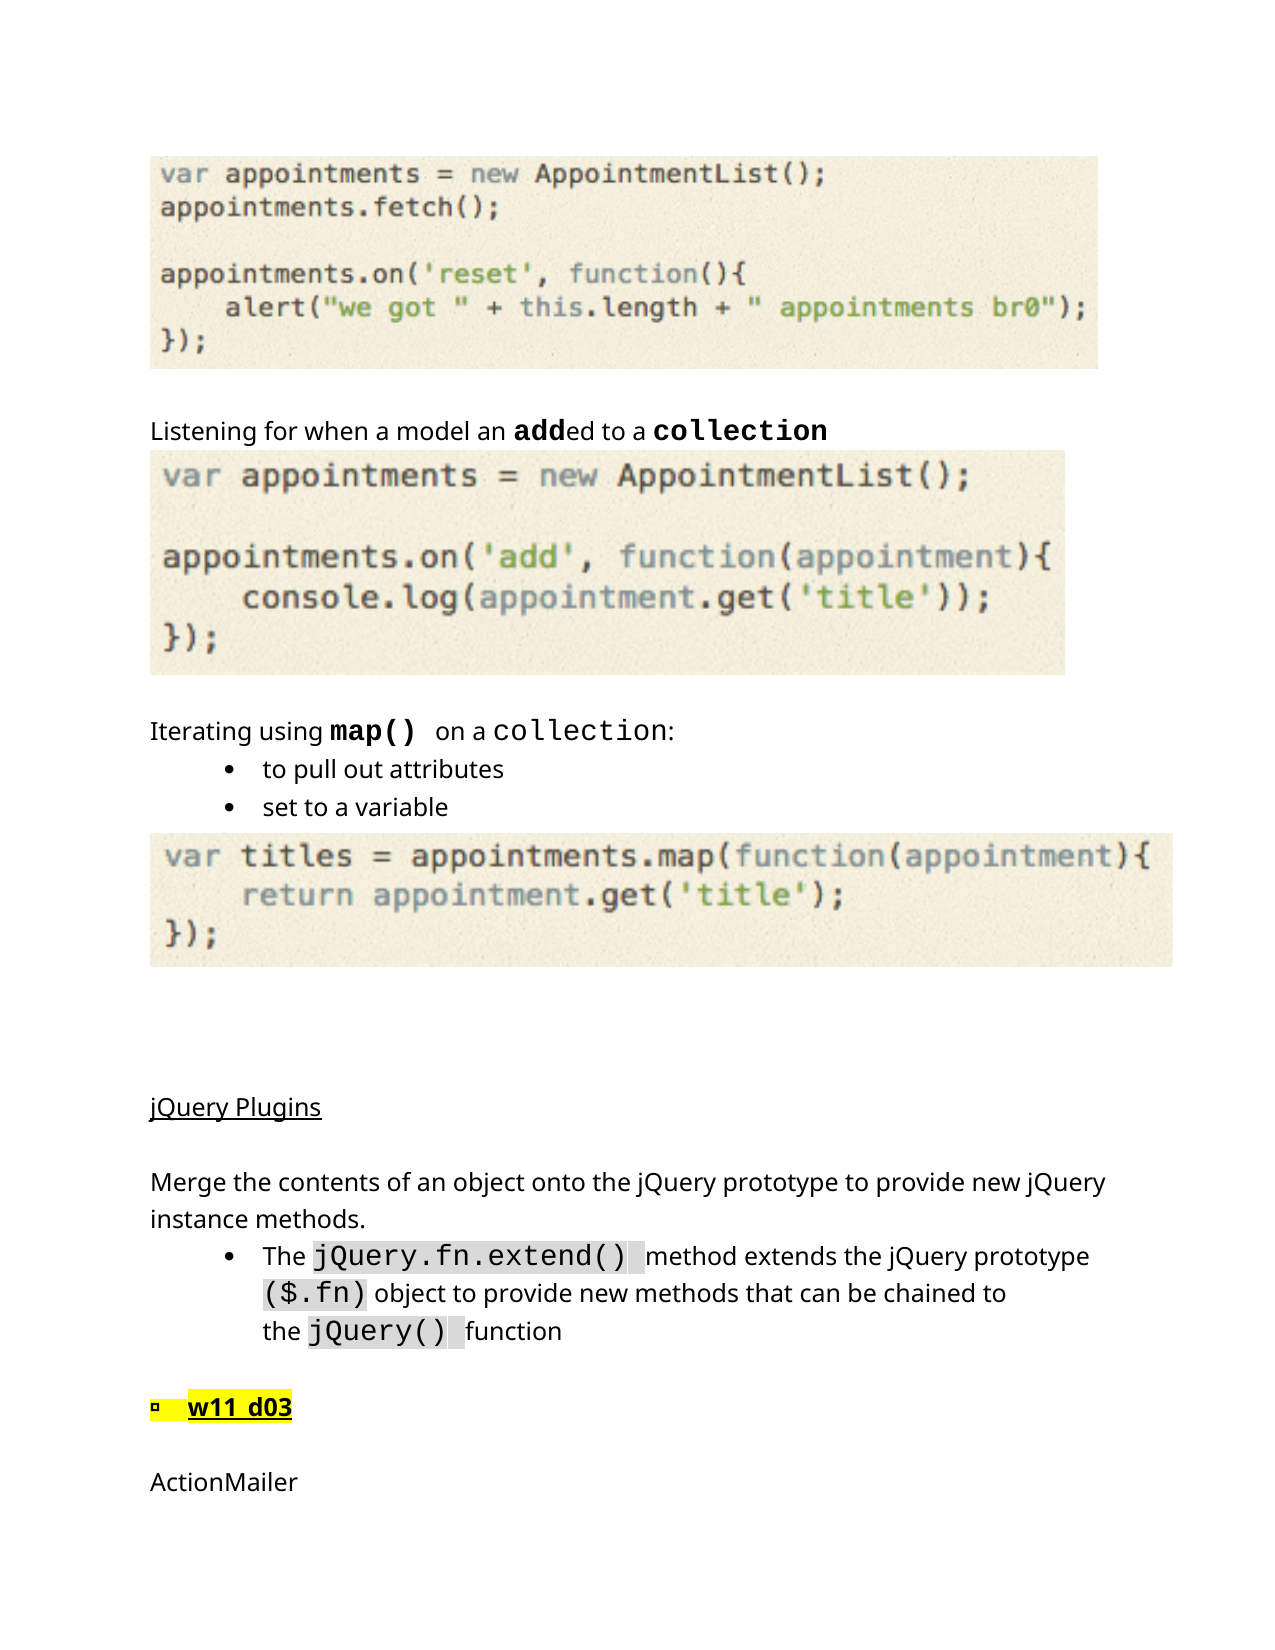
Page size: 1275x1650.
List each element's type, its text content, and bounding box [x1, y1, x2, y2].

text The jQuery.fn.extend() method extends the jQuery prototype ($.fn) object to provide new methods that can be chained to the jQuery() function [225, 1237, 1125, 1350]
text set to a variable [225, 787, 1125, 825]
picture [150, 833, 1173, 967]
list w11_d03 [150, 1387, 1125, 1425]
list jQuery Plugins [150, 1087, 1125, 1125]
list Iterating using map() on a collection: [150, 712, 1125, 750]
text Merge the contents of an object onto the jQuery prototype to provide new jQuery instance methods. [150, 1162, 1125, 1237]
text Listening for when a model an added to a collection [150, 412, 1125, 450]
picture [150, 450, 1066, 675]
text to pull out attributes [225, 750, 1125, 787]
picture [150, 156, 1098, 369]
text ActionMailer [150, 1462, 1125, 1500]
